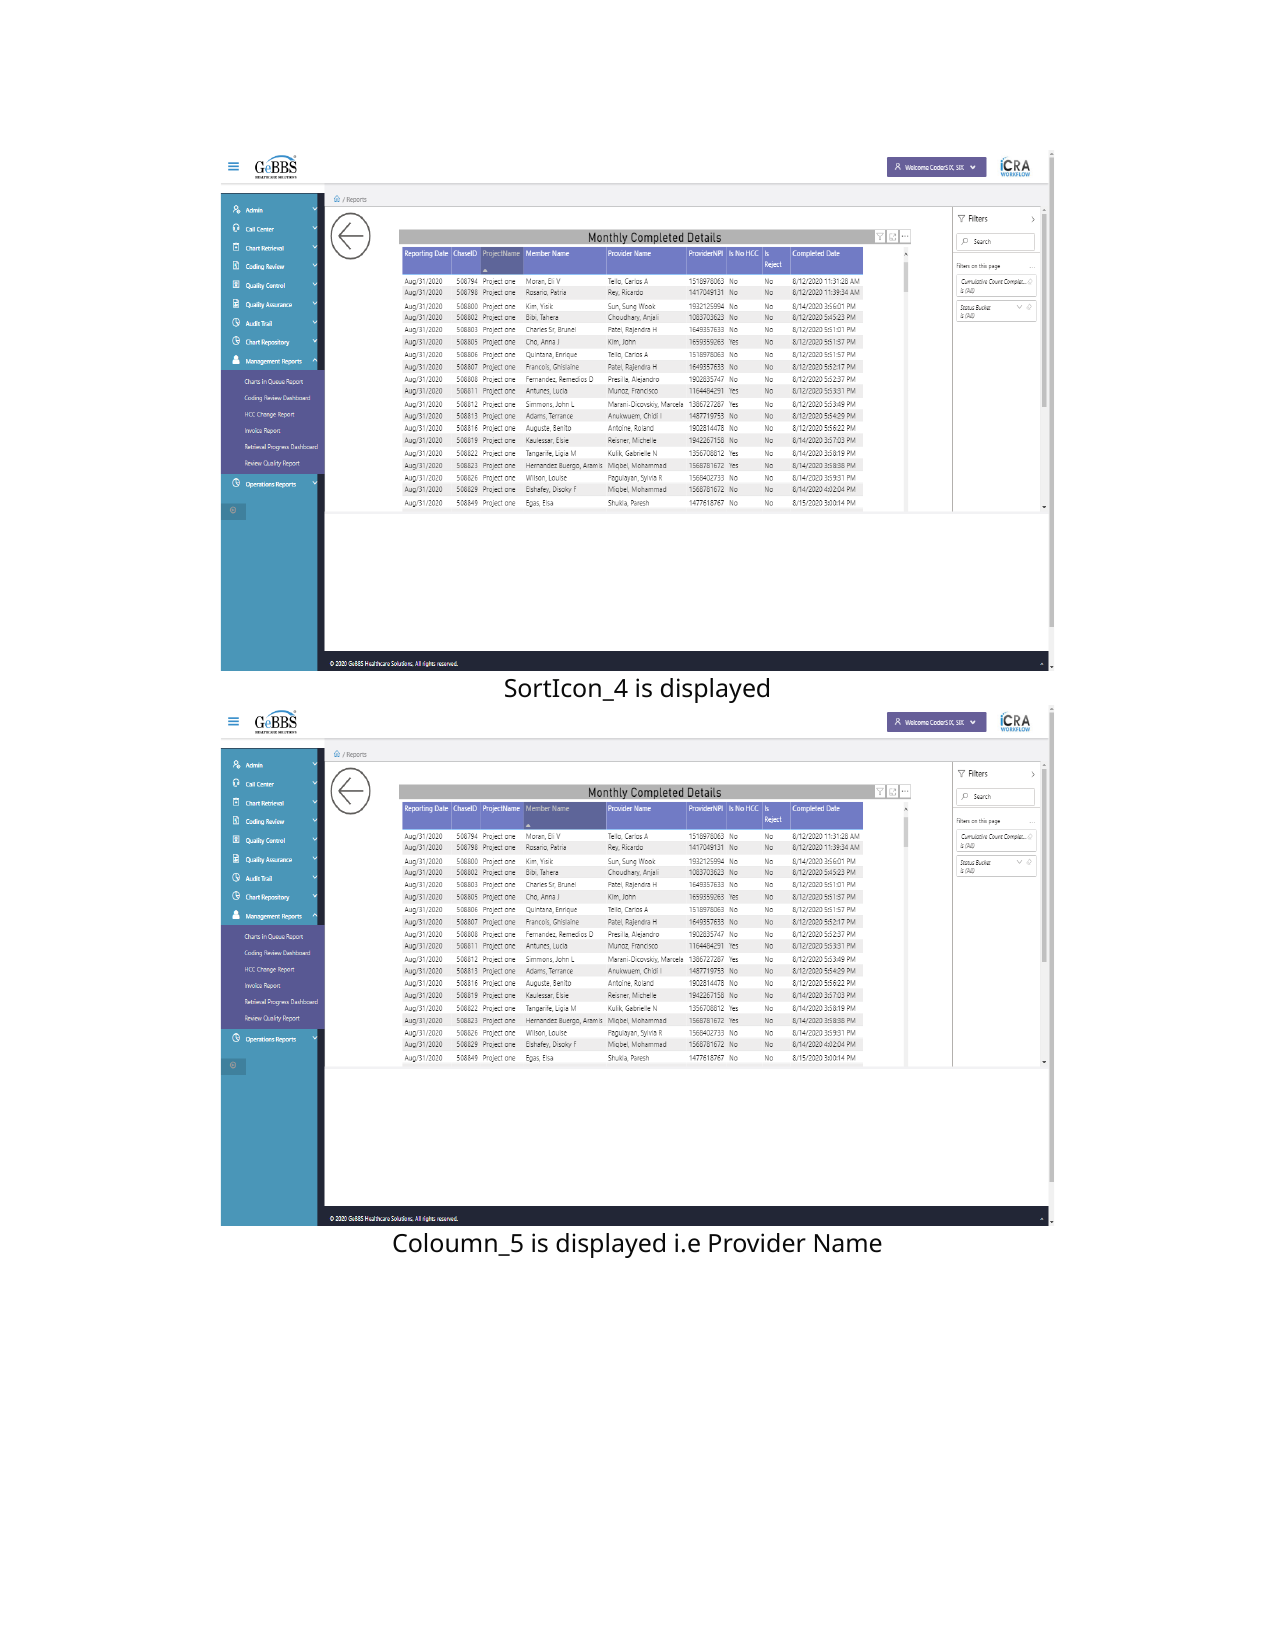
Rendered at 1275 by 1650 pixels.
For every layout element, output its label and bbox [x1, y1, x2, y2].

picture [220, 705, 1055, 1226]
picture [220, 150, 1055, 671]
text [150, 150, 1125, 1260]
